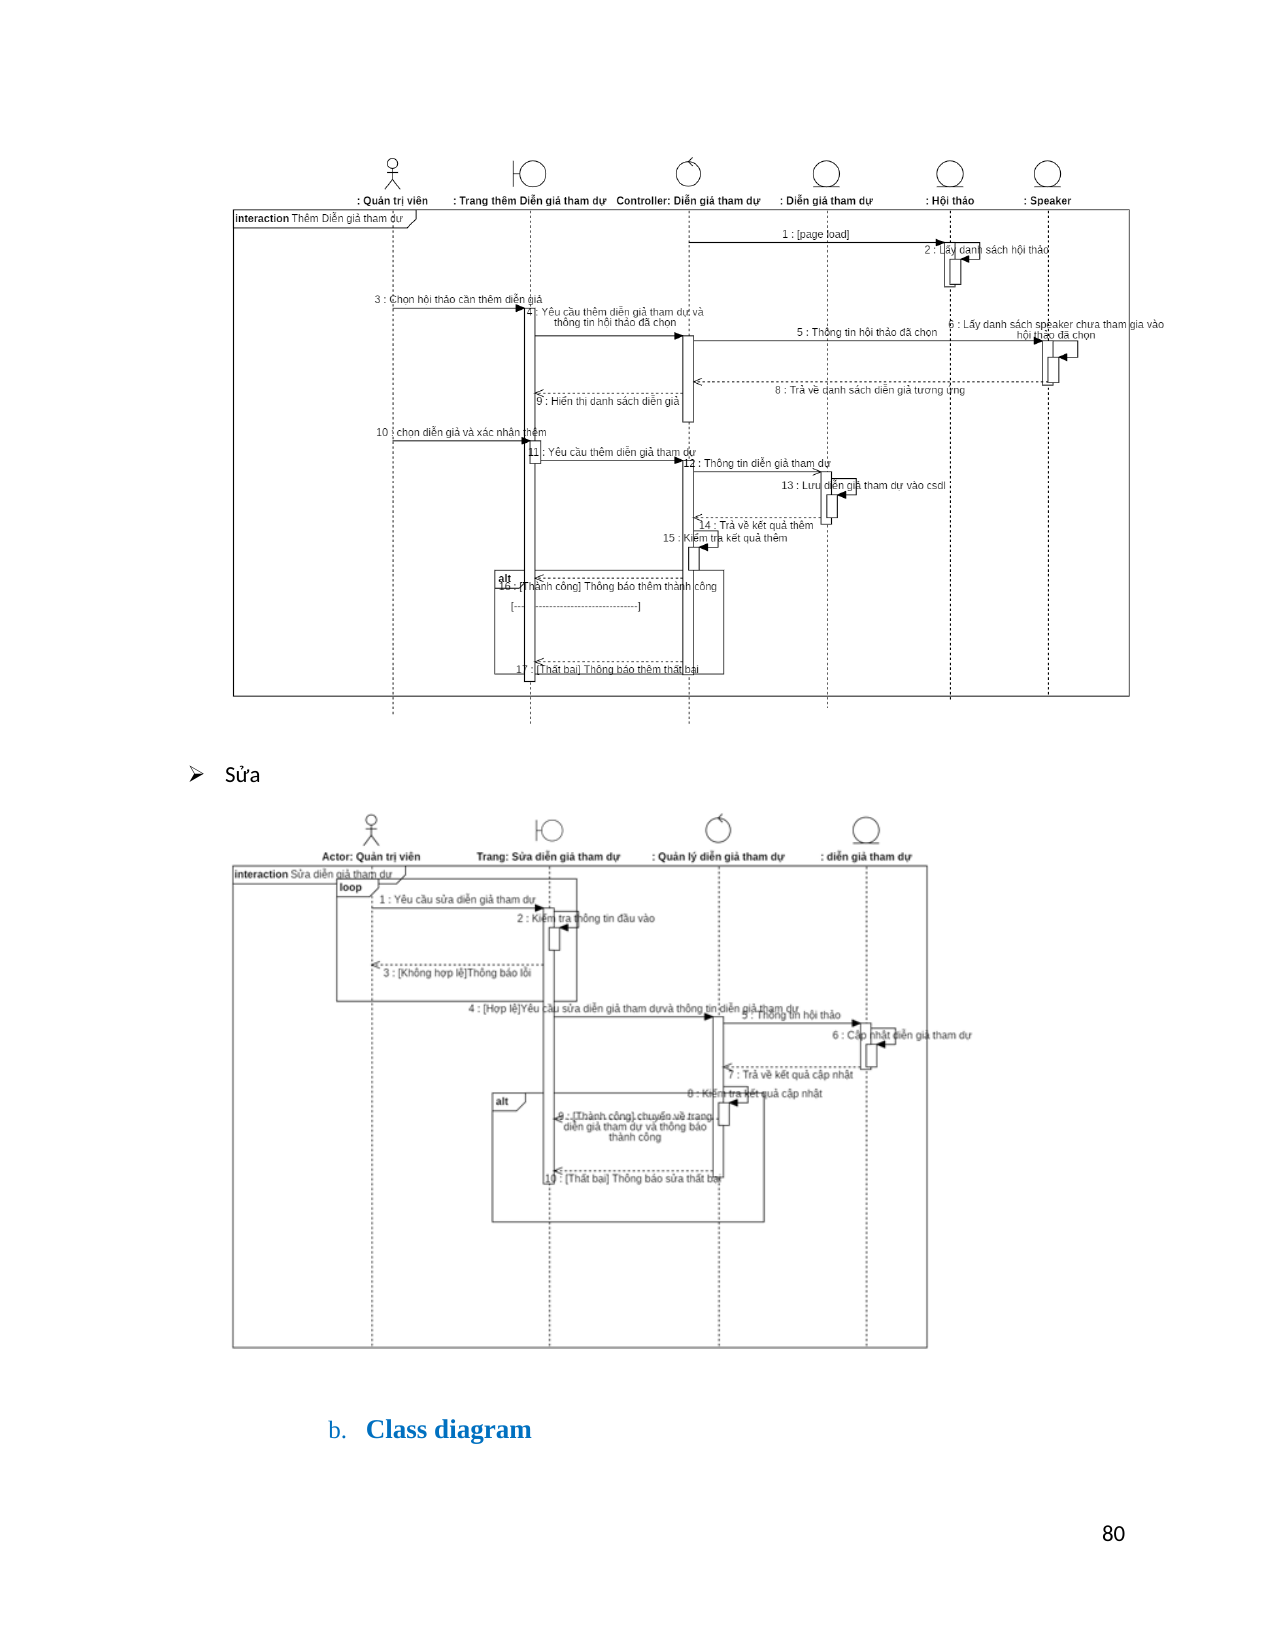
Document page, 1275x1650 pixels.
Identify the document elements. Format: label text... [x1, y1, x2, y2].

list Sửa [187, 760, 1125, 788]
list Class diagram [328, 1413, 1125, 1444]
picture [225, 150, 1199, 758]
picture [225, 806, 1004, 1394]
